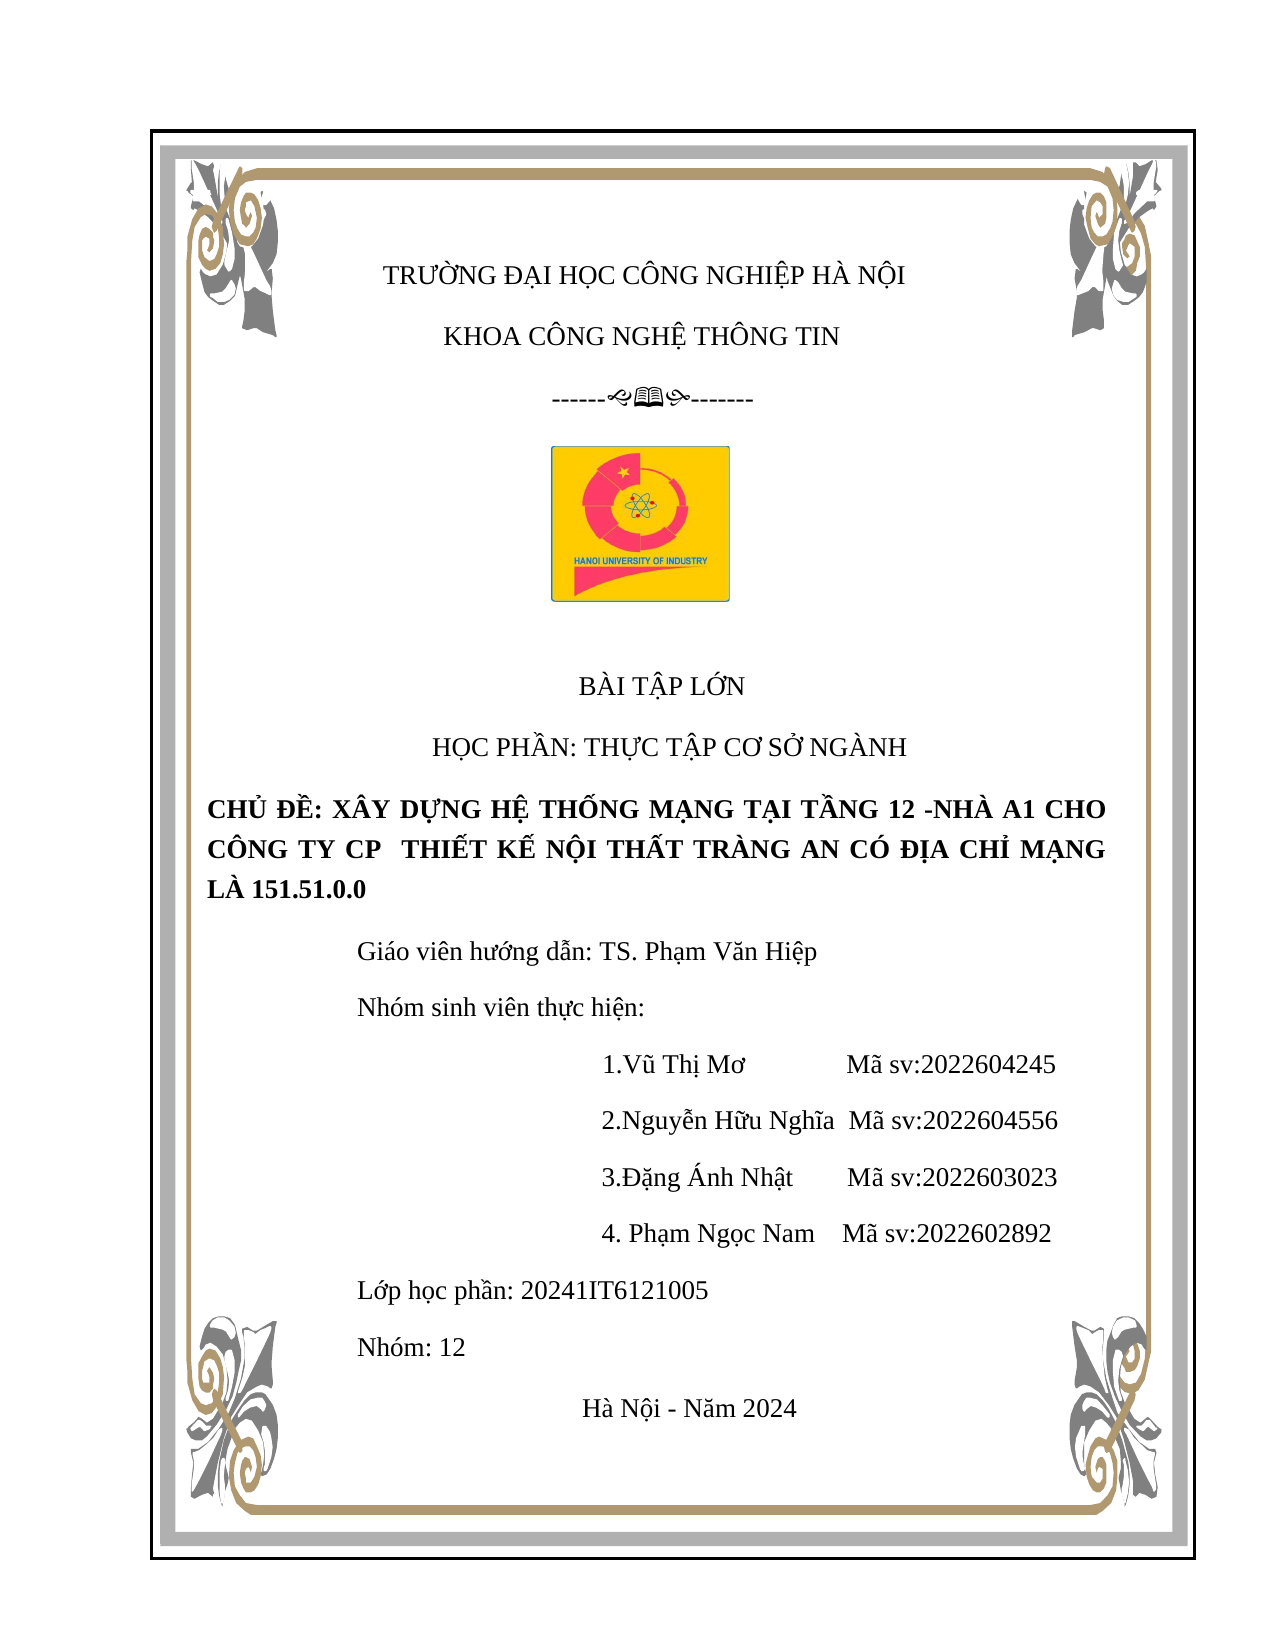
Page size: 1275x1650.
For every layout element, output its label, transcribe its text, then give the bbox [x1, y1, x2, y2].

picture [551, 446, 730, 602]
text 3.Đặng Ánh Nhật Mã sv:2022603023 [432, 1161, 1157, 1192]
text Nhóm sinh viên thực hiện: [207, 991, 1157, 1022]
text CHỦ ĐỀ: XÂY DỰNG HỆ THỐNG MẠNG TẠI TẦNG 12 -NHÀ A1 CHO CÔNG TY CP THIẾT KẾ NỘI THẤT TRÀNG AN CÓ ĐỊA CHỈ MẠNG LÀ 151.51.0.0 [207, 793, 1107, 905]
title KHOA CÔNG NGHỆ THÔNG TIN [207, 320, 1157, 352]
text TRƯỜNG ĐẠI HỌC CÔNG NGHIỆP HÀ NỘI [207, 259, 1157, 290]
text HỌC PHẦN: THỰC TẬP CƠ SỞ NGÀNH [207, 731, 1157, 763]
text Lớp học phần: 20241IT6121005 [521, 1274, 1157, 1305]
text BÀI TẬP LỚN [207, 670, 1157, 701]
text ------🙙🕮🙛------- [207, 382, 1157, 413]
text 2.Nguyễn Hữu Nghĩa Mã sv:2022604556 [432, 1104, 1157, 1136]
text Nhóm: 12 [282, 1331, 1157, 1362]
text 1.Vũ Thị Mơ Mã sv:2022604245 [207, 1048, 1157, 1079]
text Giáo viên hướng dẫn: TS. Phạm Văn Hiệp [207, 935, 1157, 966]
text Lớp học phần: 20241IT6121005 [282, 1274, 514, 1305]
text 4. Phạm Ngọc Nam Mã sv:2022602892 [432, 1218, 1157, 1249]
text Hà Nội - Năm 2024 [207, 1392, 1157, 1423]
